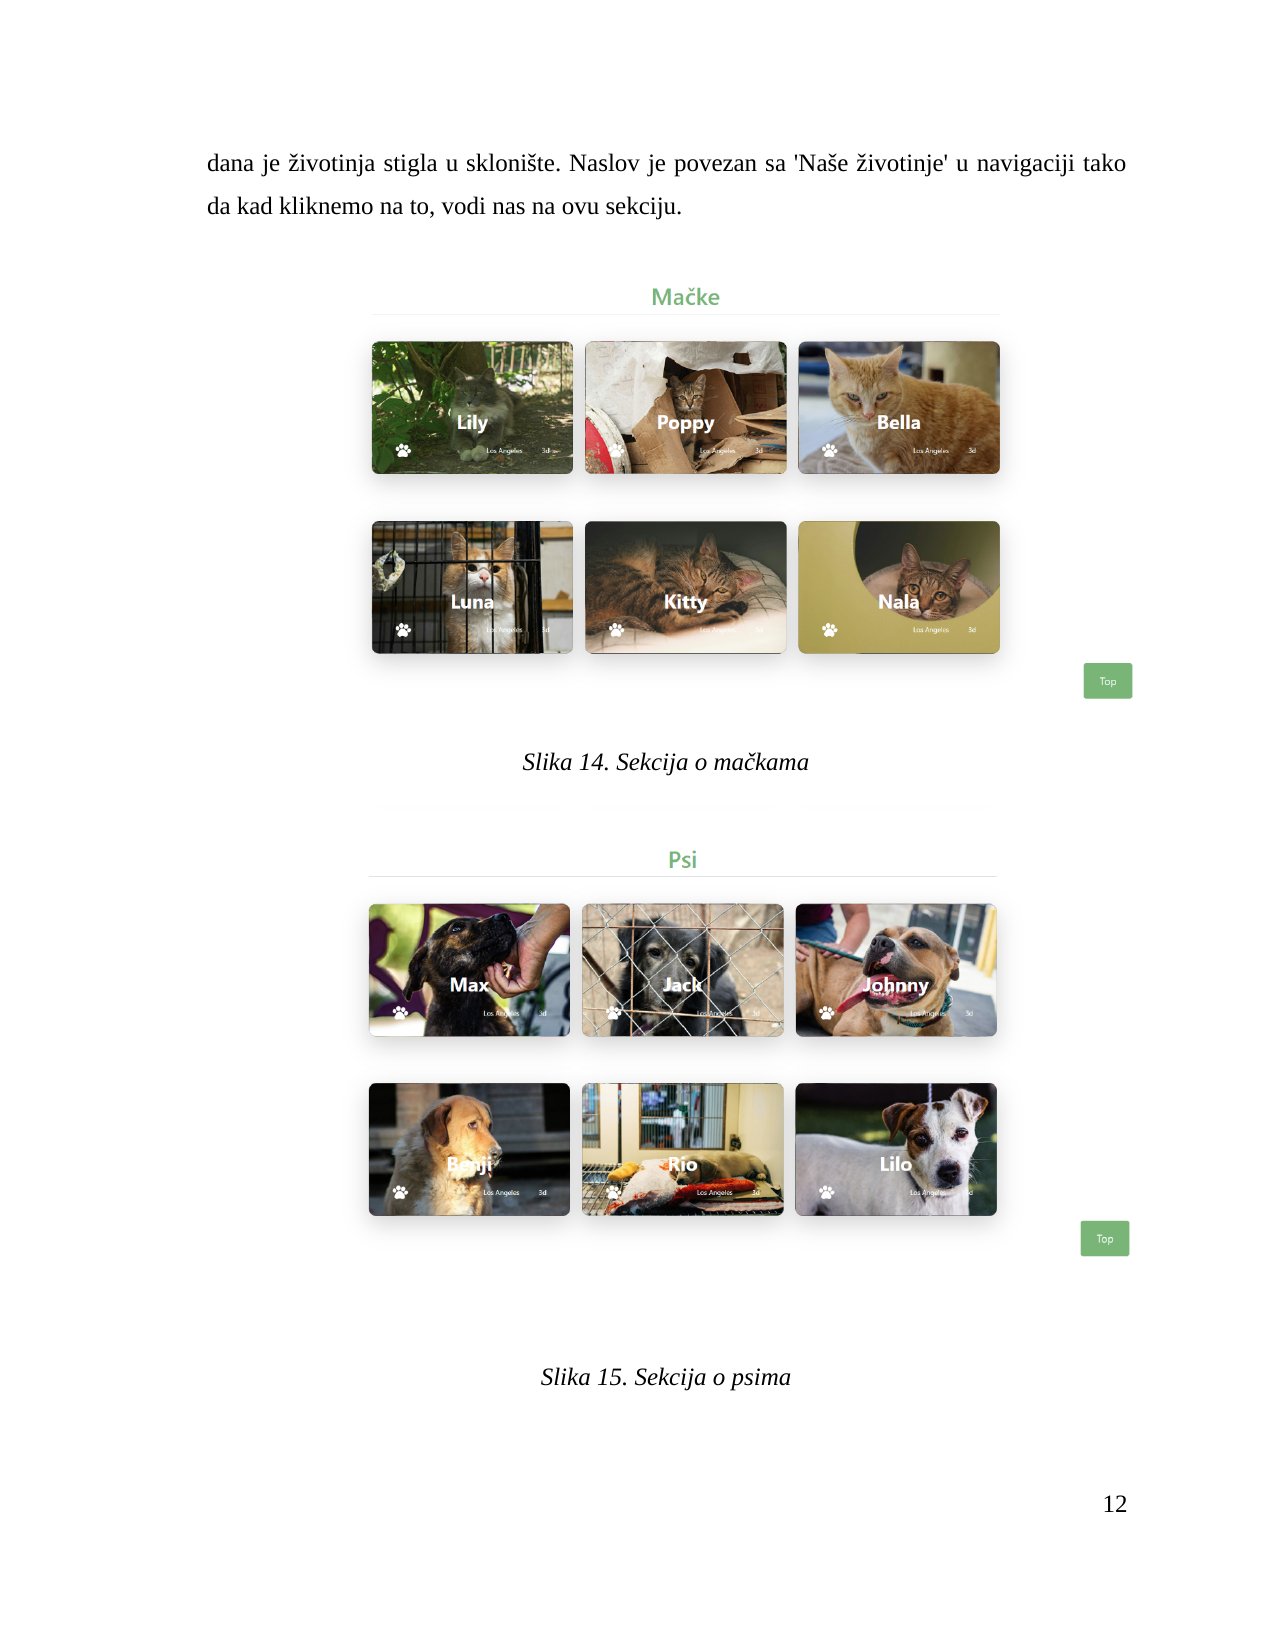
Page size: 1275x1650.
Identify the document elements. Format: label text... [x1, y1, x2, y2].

picture [225, 250, 1146, 706]
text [207, 148, 1127, 219]
picture [221, 806, 1143, 1265]
text Slika 15. Sekcija o psima [207, 1362, 1127, 1390]
